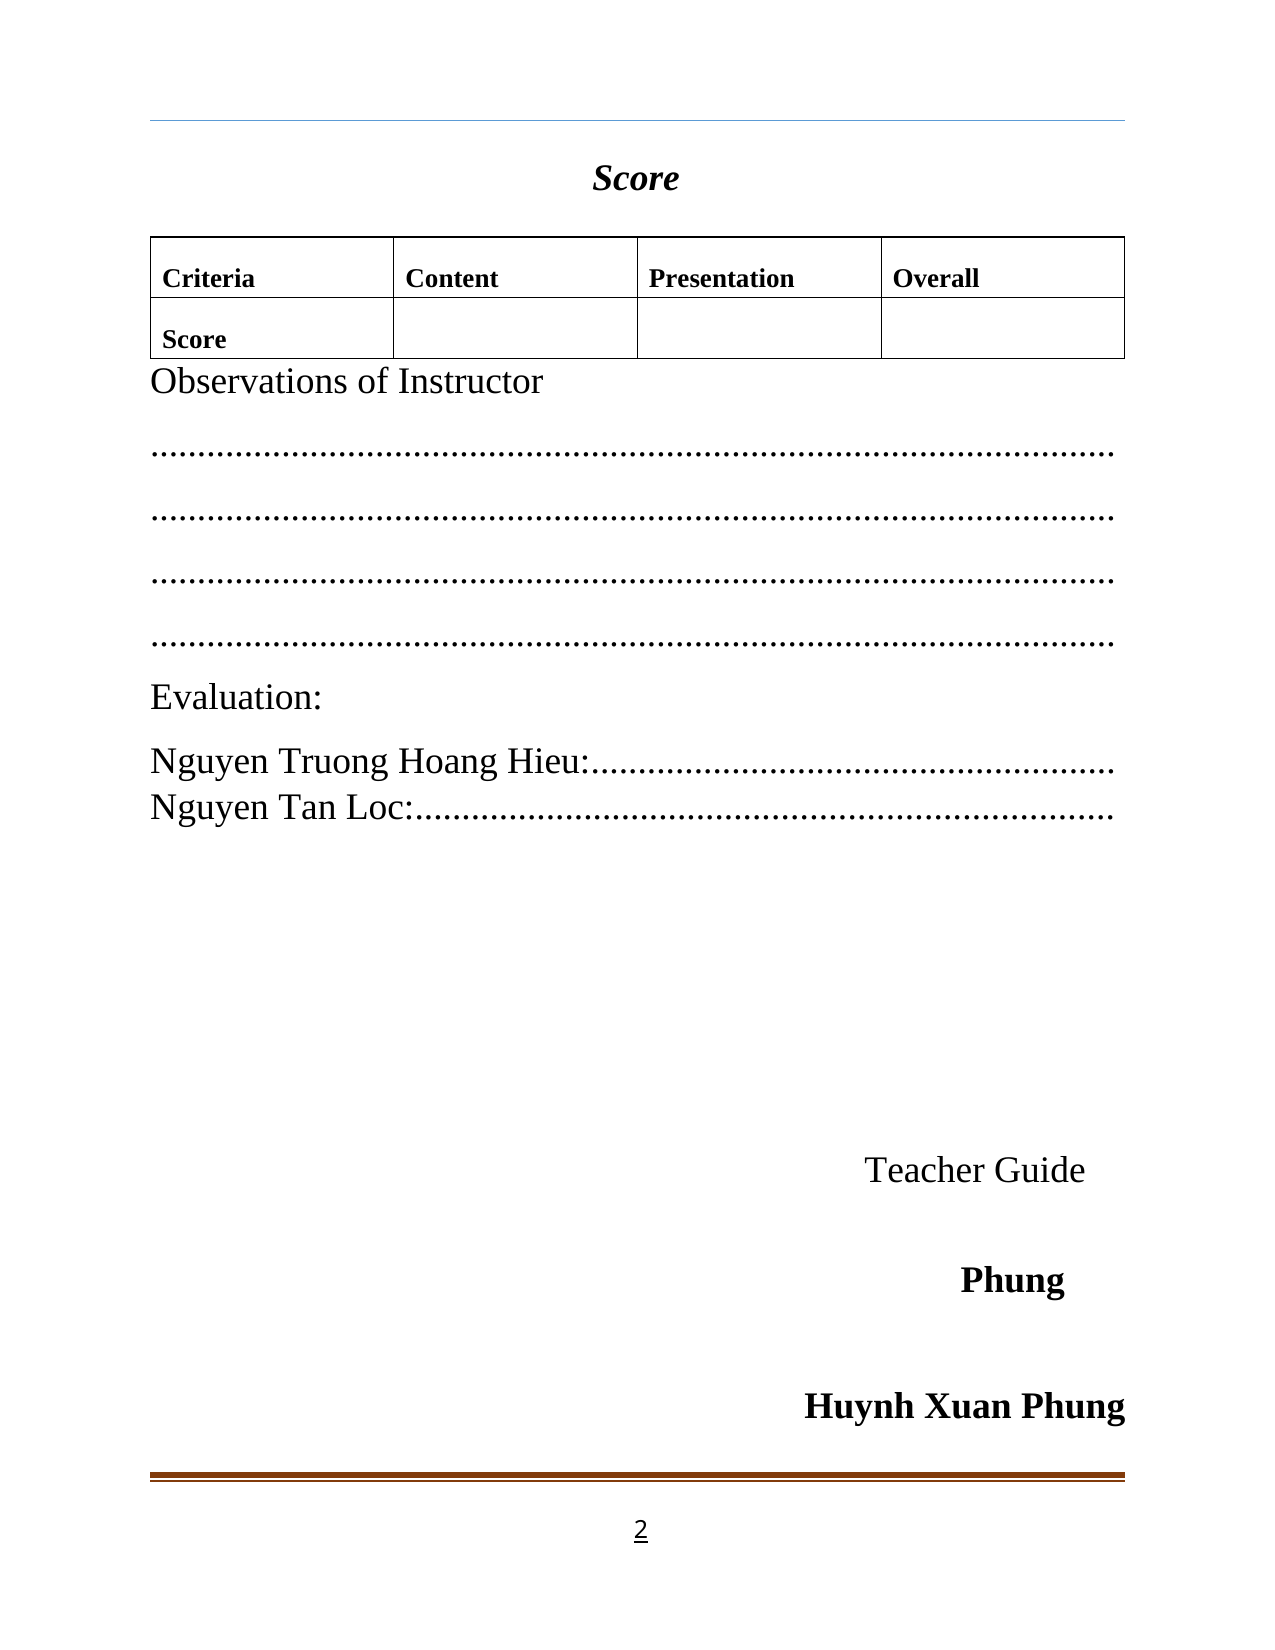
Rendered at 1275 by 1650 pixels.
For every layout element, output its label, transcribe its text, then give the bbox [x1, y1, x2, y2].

text Nguyen Truong Hoang Hieu: Nguyen Tan Loc: [150, 738, 1125, 874]
text Teacher Guide [825, 1147, 1125, 1190]
table_header Content [394, 238, 637, 297]
table_cell [882, 298, 1124, 358]
table_header Criteria [151, 238, 393, 297]
table_cell Score [151, 298, 393, 358]
text Huynh Xuan Phung [150, 1383, 1125, 1427]
table_header Presentation [638, 238, 881, 297]
text Score [150, 155, 1125, 198]
text Evaluation: [150, 675, 1125, 718]
text Phung [900, 1211, 1125, 1300]
table_header Overall [882, 238, 1124, 297]
table_cell [394, 298, 637, 358]
table_cell [638, 298, 881, 358]
text Observations of Instructor [150, 359, 1125, 402]
